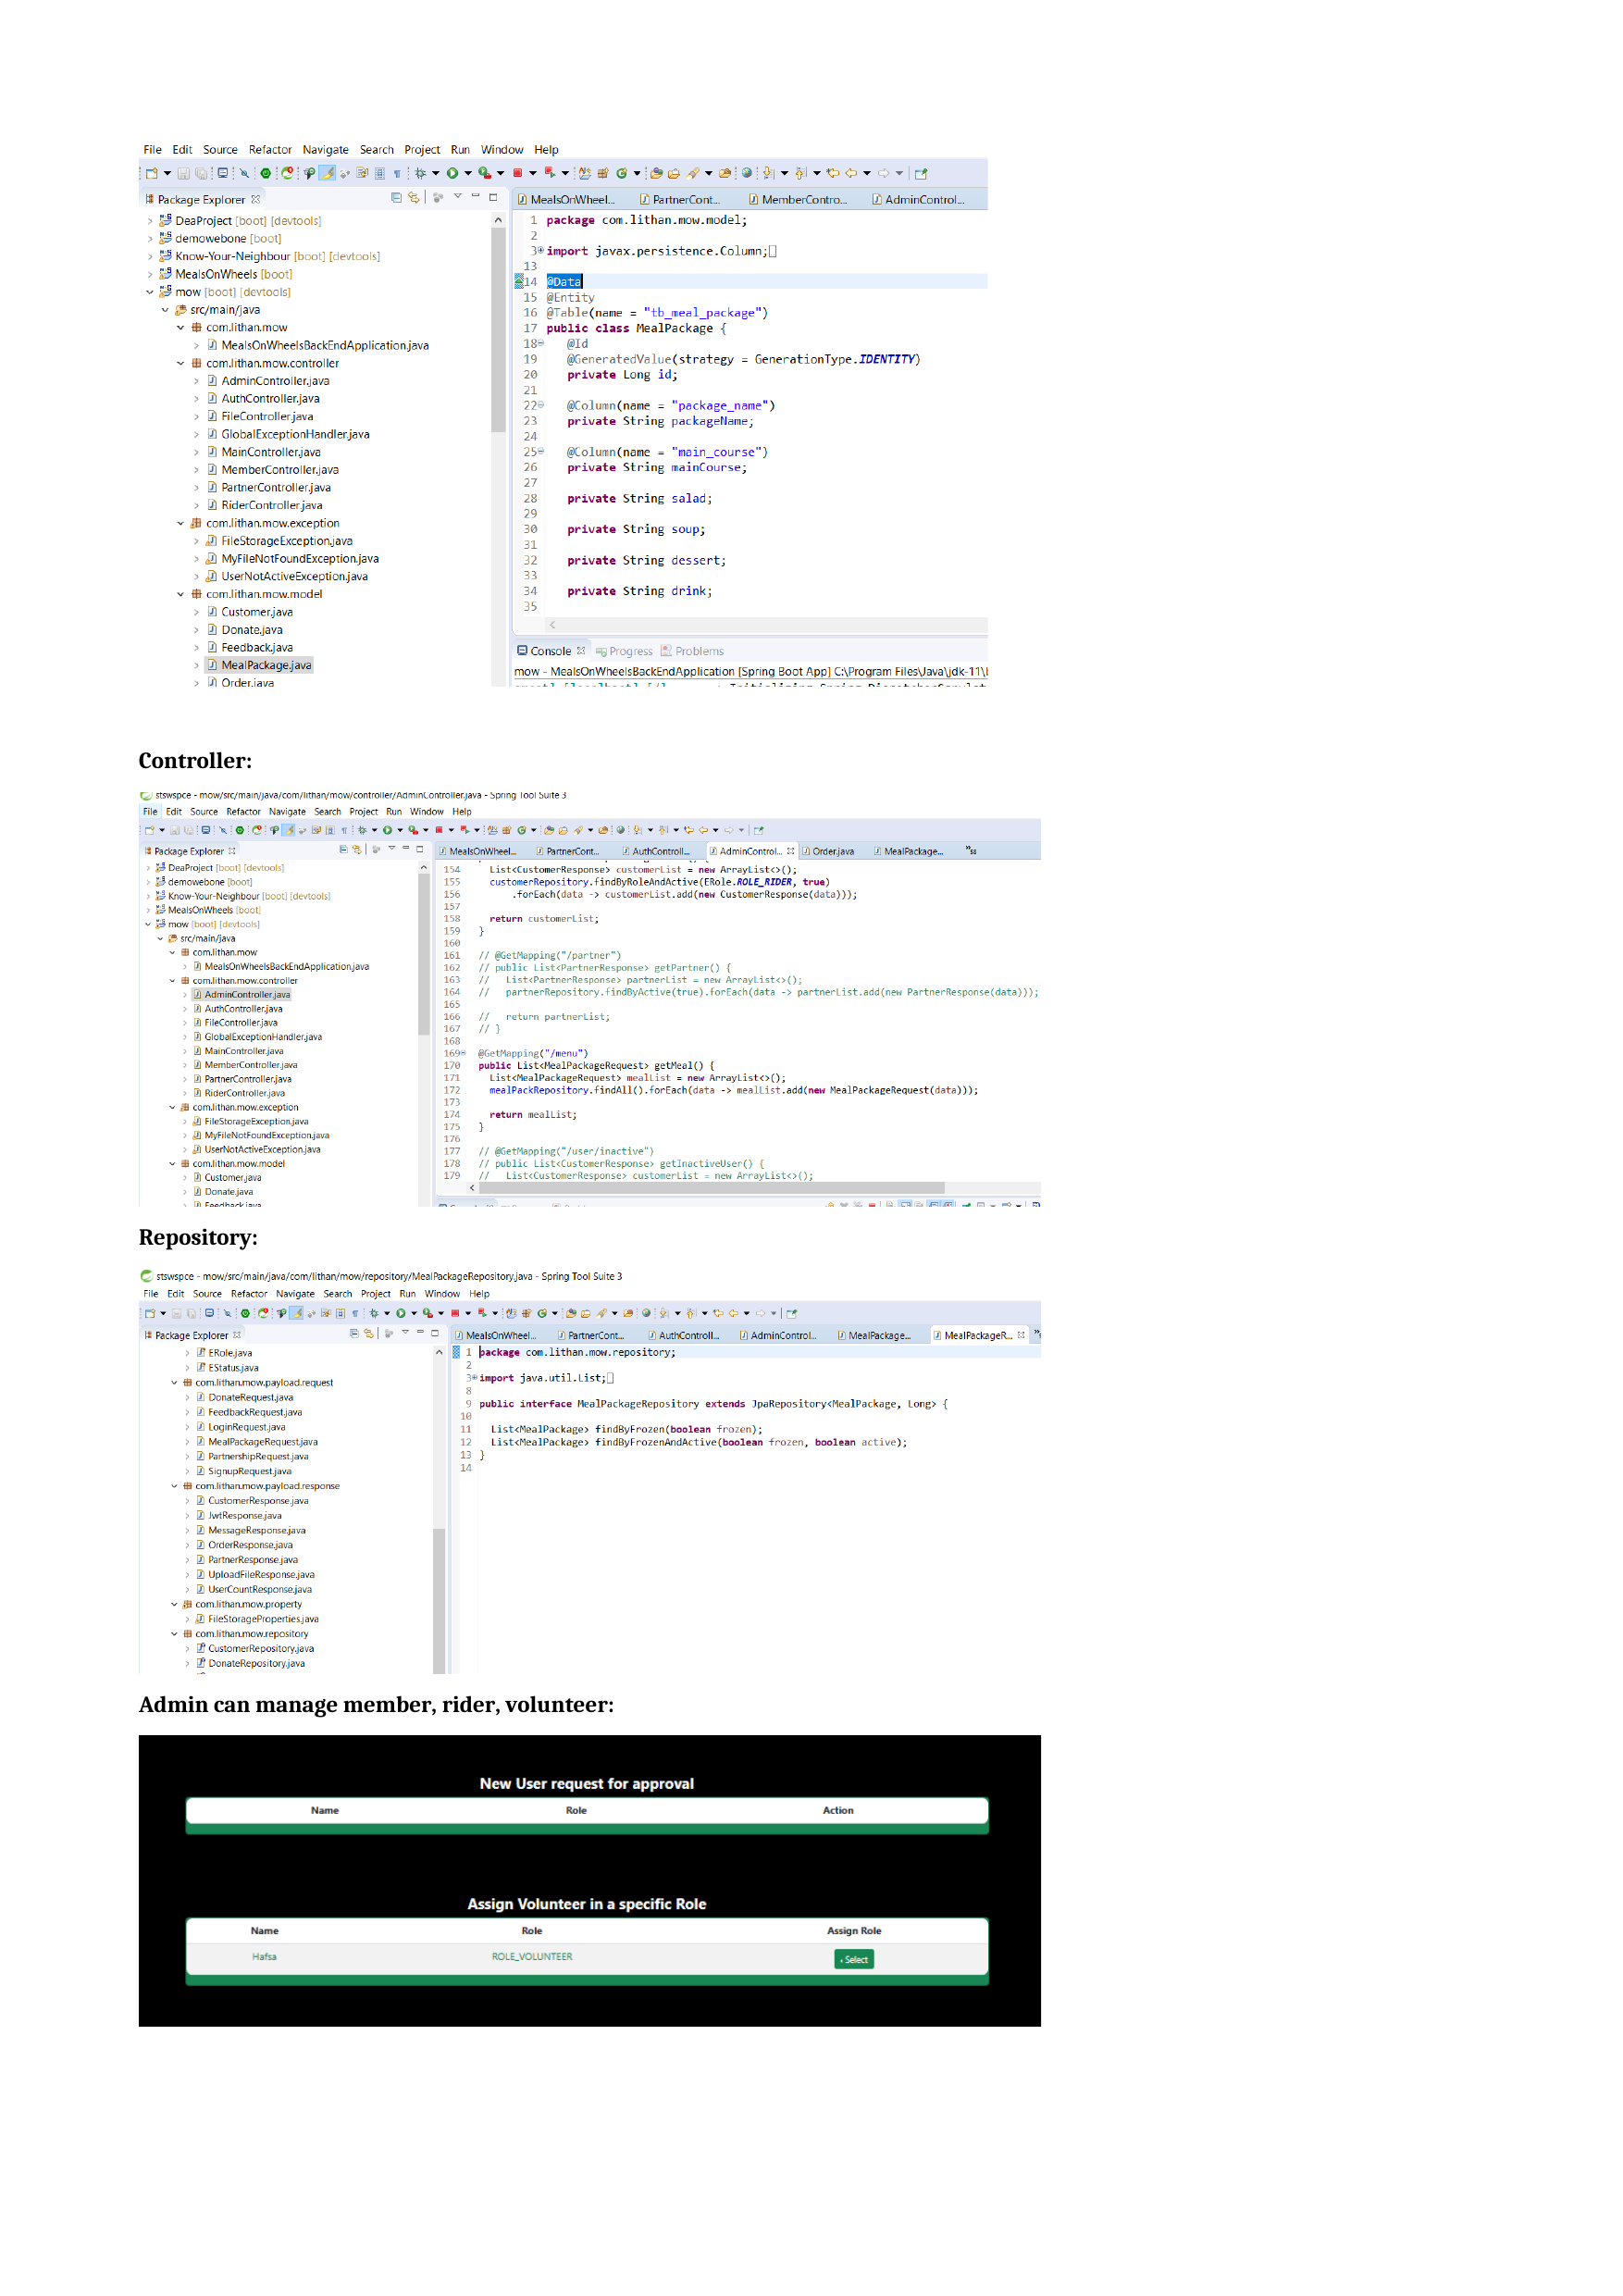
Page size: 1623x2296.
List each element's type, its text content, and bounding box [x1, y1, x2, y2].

picture [139, 1735, 1041, 2027]
text Admin can manage member, rider, volunteer: [139, 1692, 1484, 1719]
picture [139, 792, 1041, 1207]
text Controller: [139, 748, 1484, 775]
picture [139, 139, 988, 687]
text Repository: [139, 1223, 1484, 1250]
picture [139, 1268, 1041, 1674]
